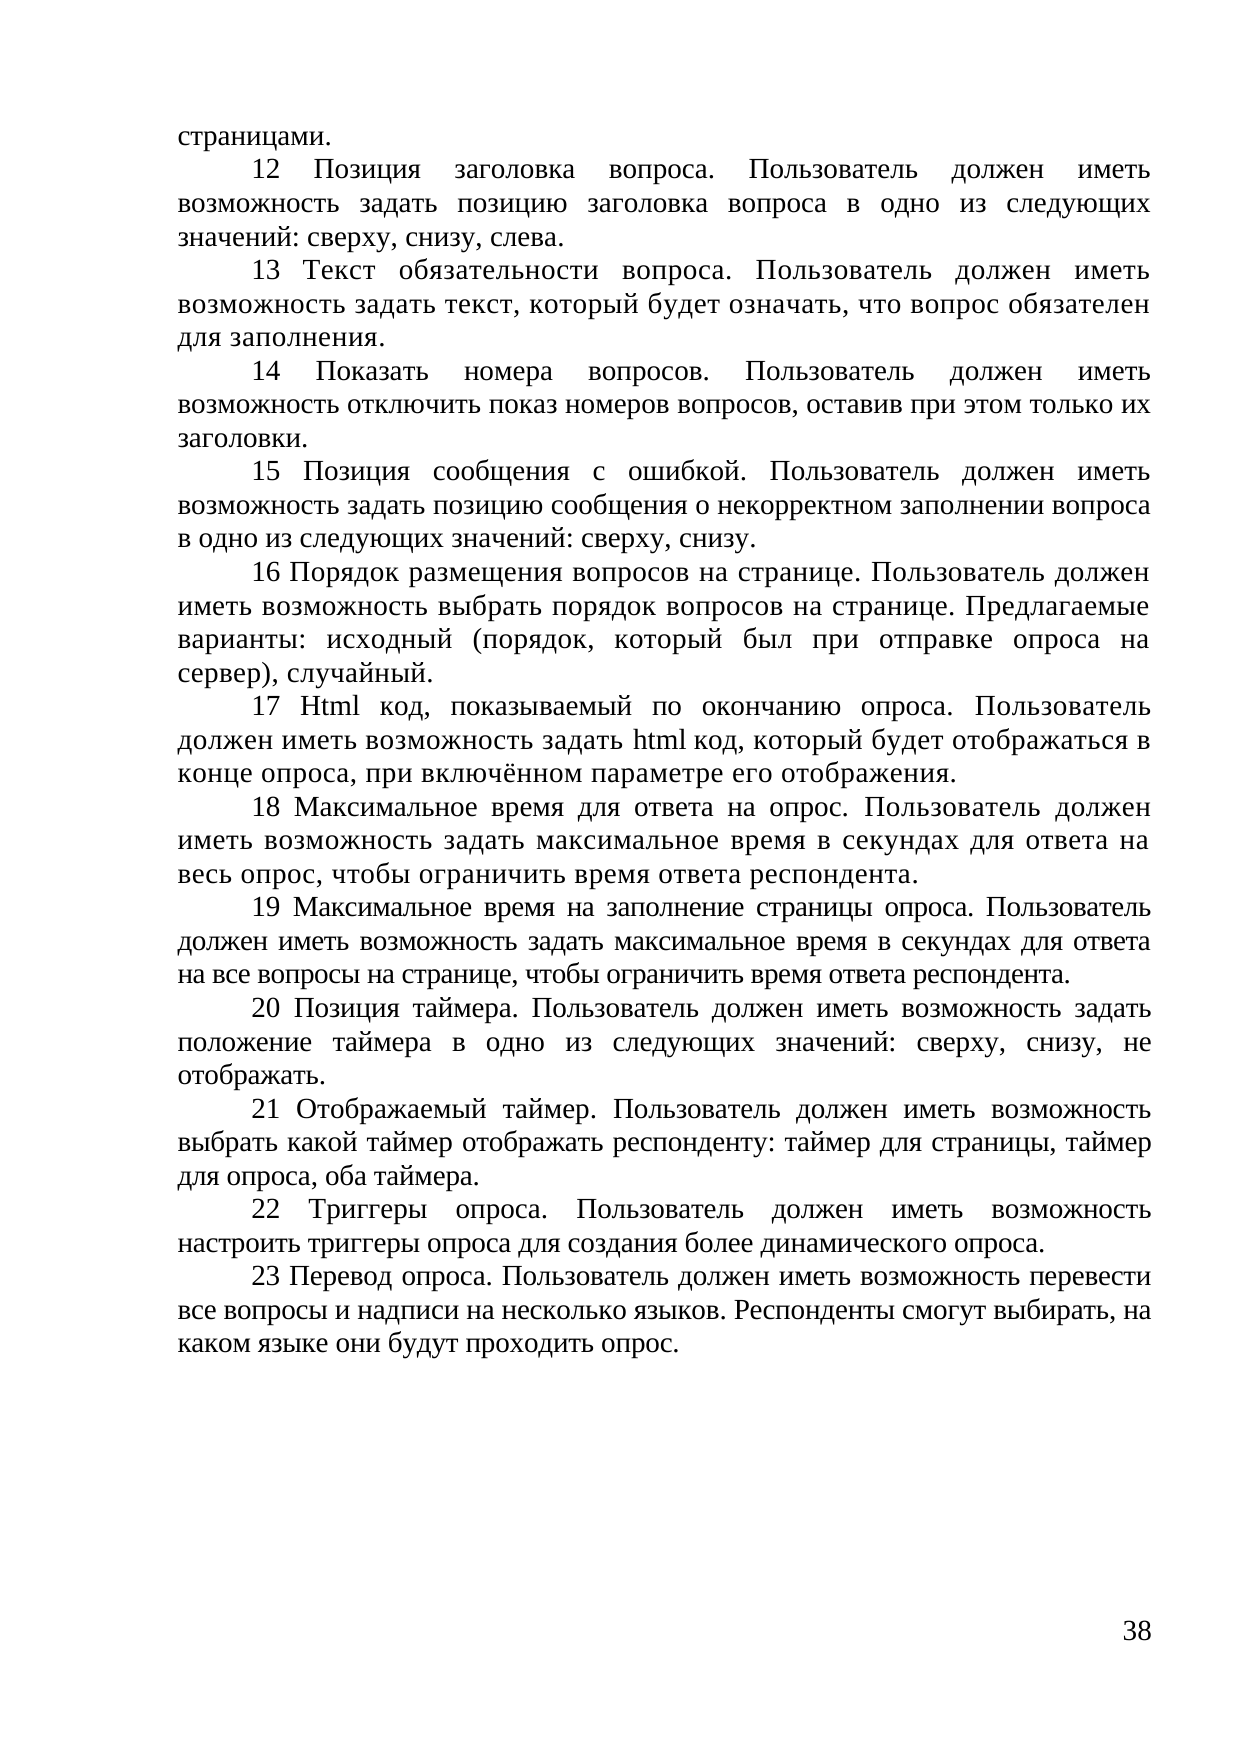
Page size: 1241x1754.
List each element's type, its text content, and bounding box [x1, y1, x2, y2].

text 13 Текст обязательности вопроса. Пользователь должен иметь возможность задать текст, который будет означать, что вопрос обязателен для заполнения. [177, 252, 1152, 353]
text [177, 118, 1152, 152]
text 17 Html код, показываемый по окончанию опроса. Пользователь должен иметь возможность задать html код, который будет отображаться в конце опроса, при включённом параметре его отображения. [177, 688, 1152, 789]
text 14 Показать номера вопросов. Пользователь должен иметь возможность отключить показ номеров вопросов, оставив при этом только их заголовки. [177, 353, 1152, 453]
text 23 Перевод опроса. Пользователь должен иметь возможность перевести все вопросы и надписи на несколько языков. Респонденты смогут выбирать, на каком языке они будут проходить опрос. [177, 1258, 1152, 1359]
text 15 Позиция сообщения с ошибкой. Пользователь должен иметь возможность задать позицию сообщения о некорректном заполнении вопроса в одно из следующих значений: сверху, снизу. [177, 453, 1152, 554]
text 12 Позиция заголовка вопроса. Пользователь должен иметь возможность задать позицию заголовка вопроса в одно из следующих значений: сверху, снизу, слева. [177, 152, 1152, 252]
text 21 Отображаемый таймер. Пользователь должен иметь возможность выбрать какой таймер отображать респонденту: таймер для страницы, таймер для опроса, оба таймера. [177, 1091, 1152, 1191]
text 20 Позиция таймера. Пользователь должен иметь возможность задать положение таймера в одно из следующих значений: сверху, снизу, не отображать. [177, 990, 1152, 1091]
text 19 Максимальное время на заполнение страницы опроса. Пользователь должен иметь возможность задать максимальное время в секундах для ответа на все вопросы на странице, чтобы ограничить время ответа респондента. [177, 889, 1152, 990]
text 16 Порядок размещения вопросов на странице. Пользователь должен иметь возможность выбрать порядок вопросов на странице. Предлагаемые варианты: исходный (порядок, который был при отправке опроса на сервер), случайный. [177, 554, 1152, 688]
text 22 Триггеры опроса. Пользователь должен иметь возможность настроить триггеры опроса для создания более динамического опроса. [177, 1191, 1152, 1258]
text 18 Максимальное время для ответа на опрос. Пользователь должен иметь возможность задать максимальное время в секундах для ответа на весь опрос, чтобы ограничить время ответа респондента. [177, 789, 1152, 889]
